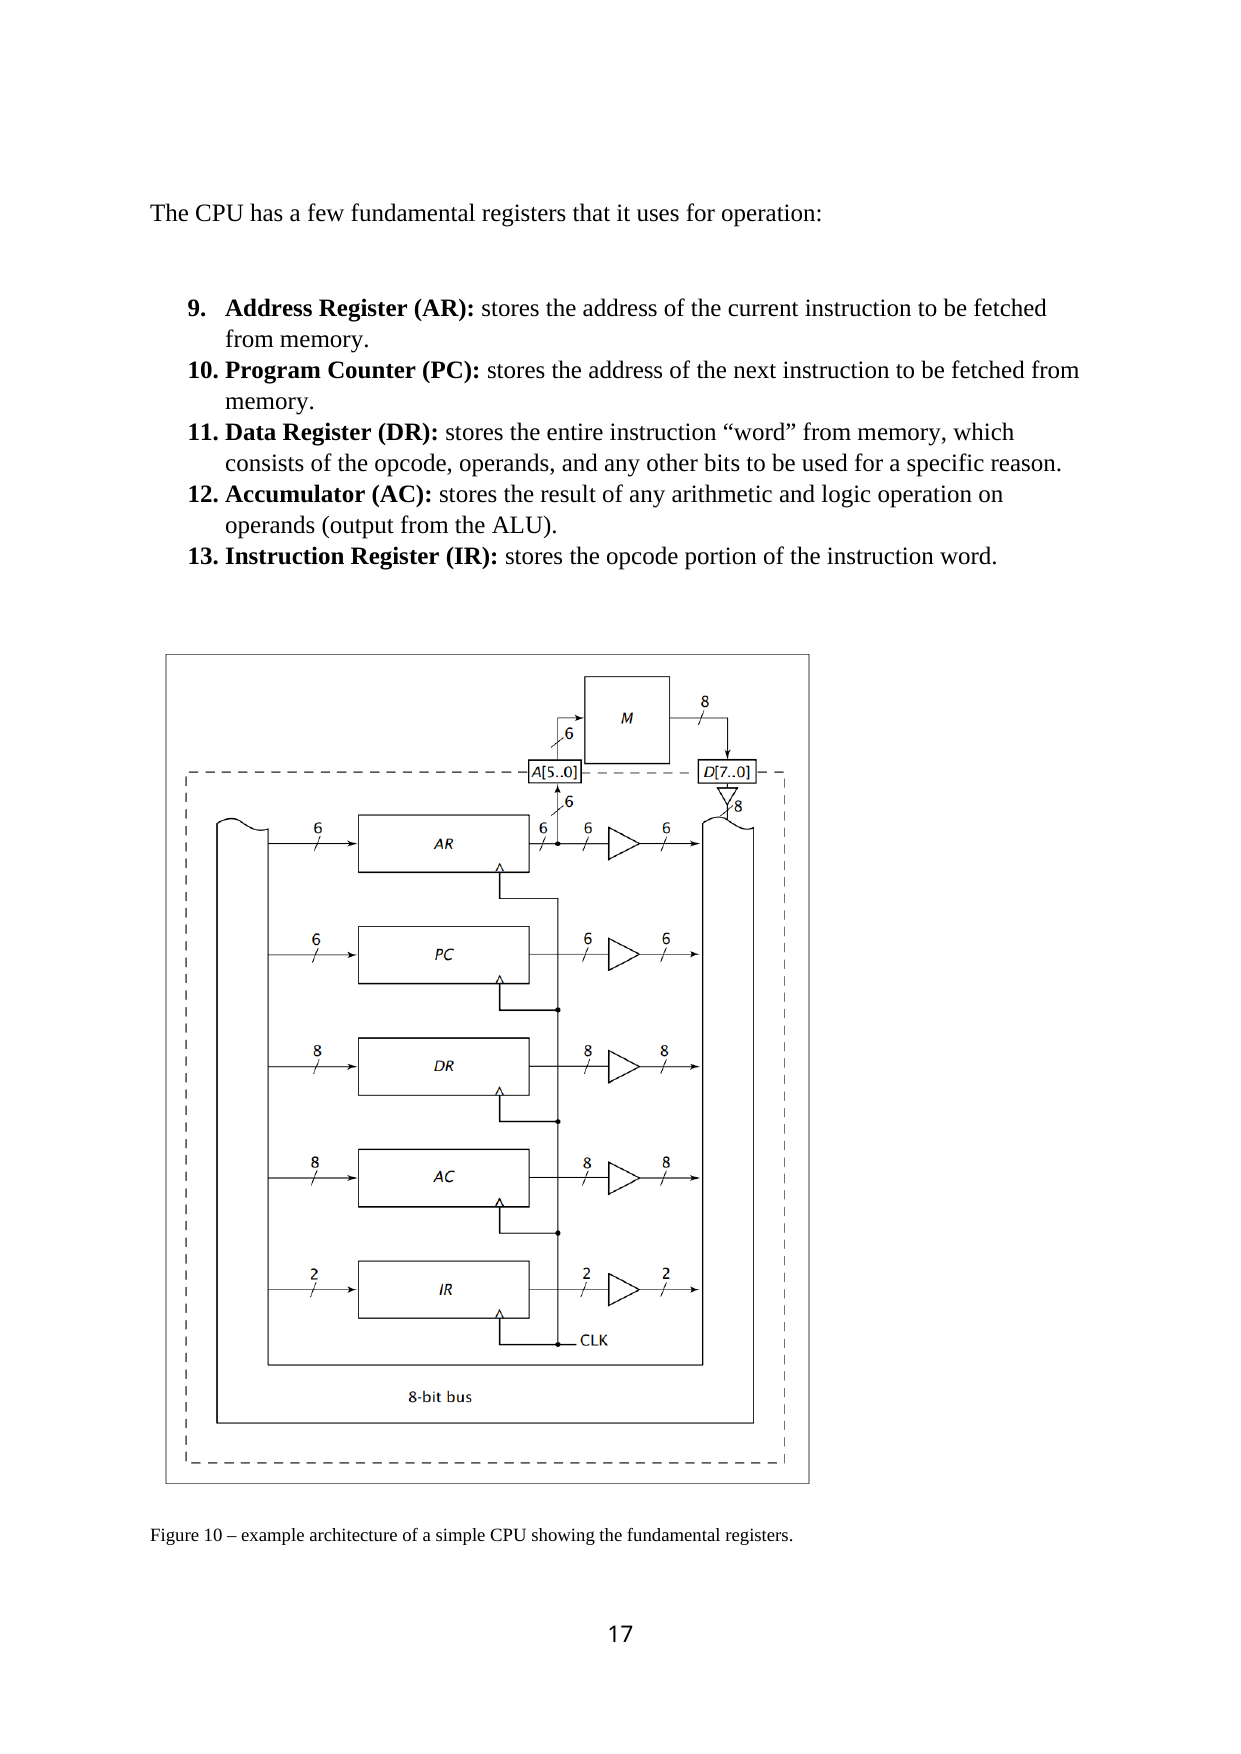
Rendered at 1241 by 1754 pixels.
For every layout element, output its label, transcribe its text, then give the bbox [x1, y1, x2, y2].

list Instruction Register (IR): stores the opcode portion of the instruction word. [187, 541, 1090, 570]
list Address Register (AR): stores the address of the current instruction to be fetched from memory. [187, 293, 1090, 353]
list Program Counter (PC): stores the address of the next instruction to be fetched from memory. [187, 355, 1090, 415]
list Accumulator (AC): stores the result of any arithmetic and logic operation on operands (output from the ALU). [187, 479, 1090, 539]
picture [150, 636, 844, 1505]
text The CPU has a few fundamental registers that it uses for operation: [150, 198, 1090, 226]
list Data Register (DR): stores the entire instruction “word” from memory, which consists of the opcode, operands, and any other bits to be used for a specific reason. [187, 417, 1090, 477]
text Figure 10 – example architecture of a simple CPU showing the fundamental registers. [150, 1524, 1090, 1545]
